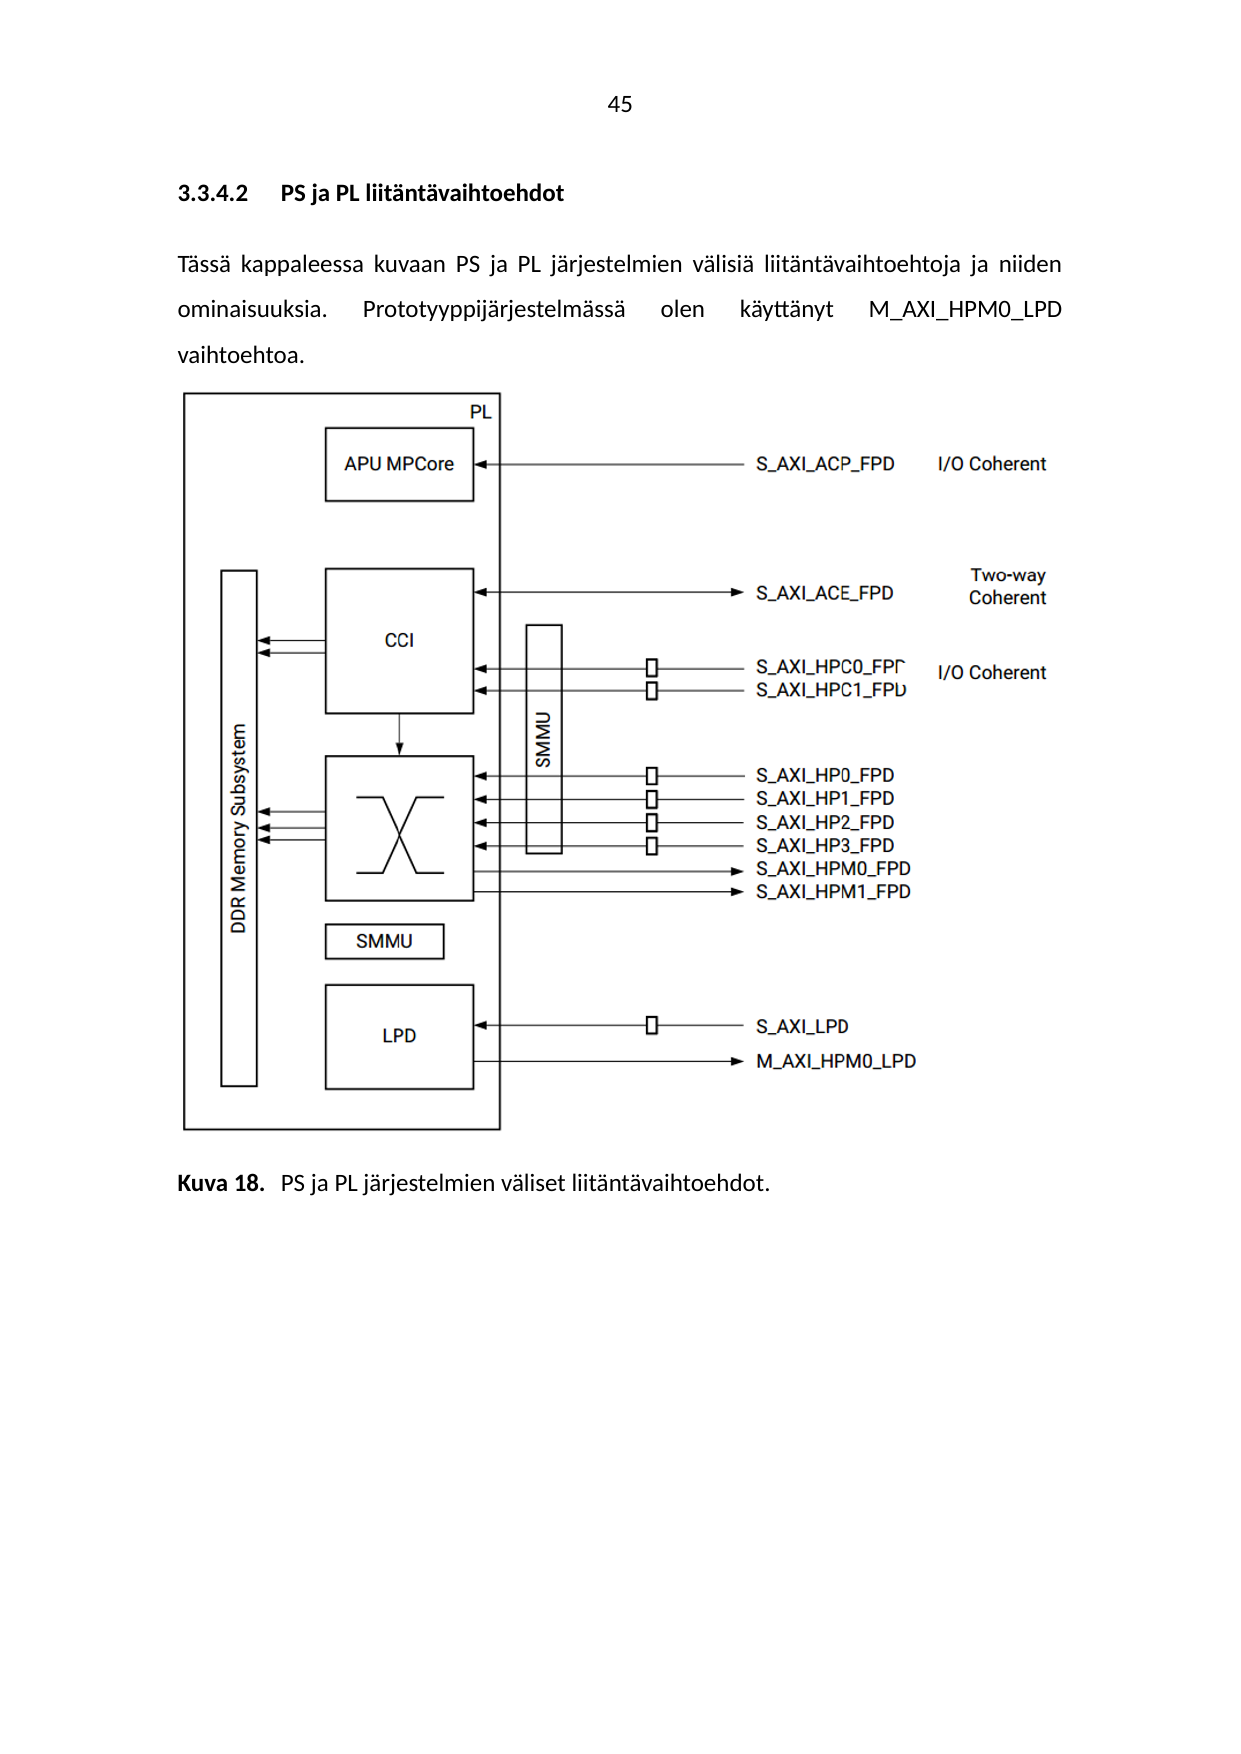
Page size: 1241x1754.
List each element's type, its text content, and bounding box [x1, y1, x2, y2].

text Kuva 18. PS ja PL järjestelmien väliset liitäntävaihtoehdot. [177, 1167, 1063, 1198]
text Tässä kappaleessa kuvaan PS ja PL järjestelmien välisiä liitäntävaihtoehtoja ja niiden ominaisuuksia. Prototyyppijärjestelmässä olen käyttänyt M_AXI_HPM0_LPD vaihtoehtoa. [177, 248, 1063, 370]
picture [177, 385, 1063, 1140]
subtitle PS ja PL liitäntävaihtoehdot [177, 177, 1063, 208]
